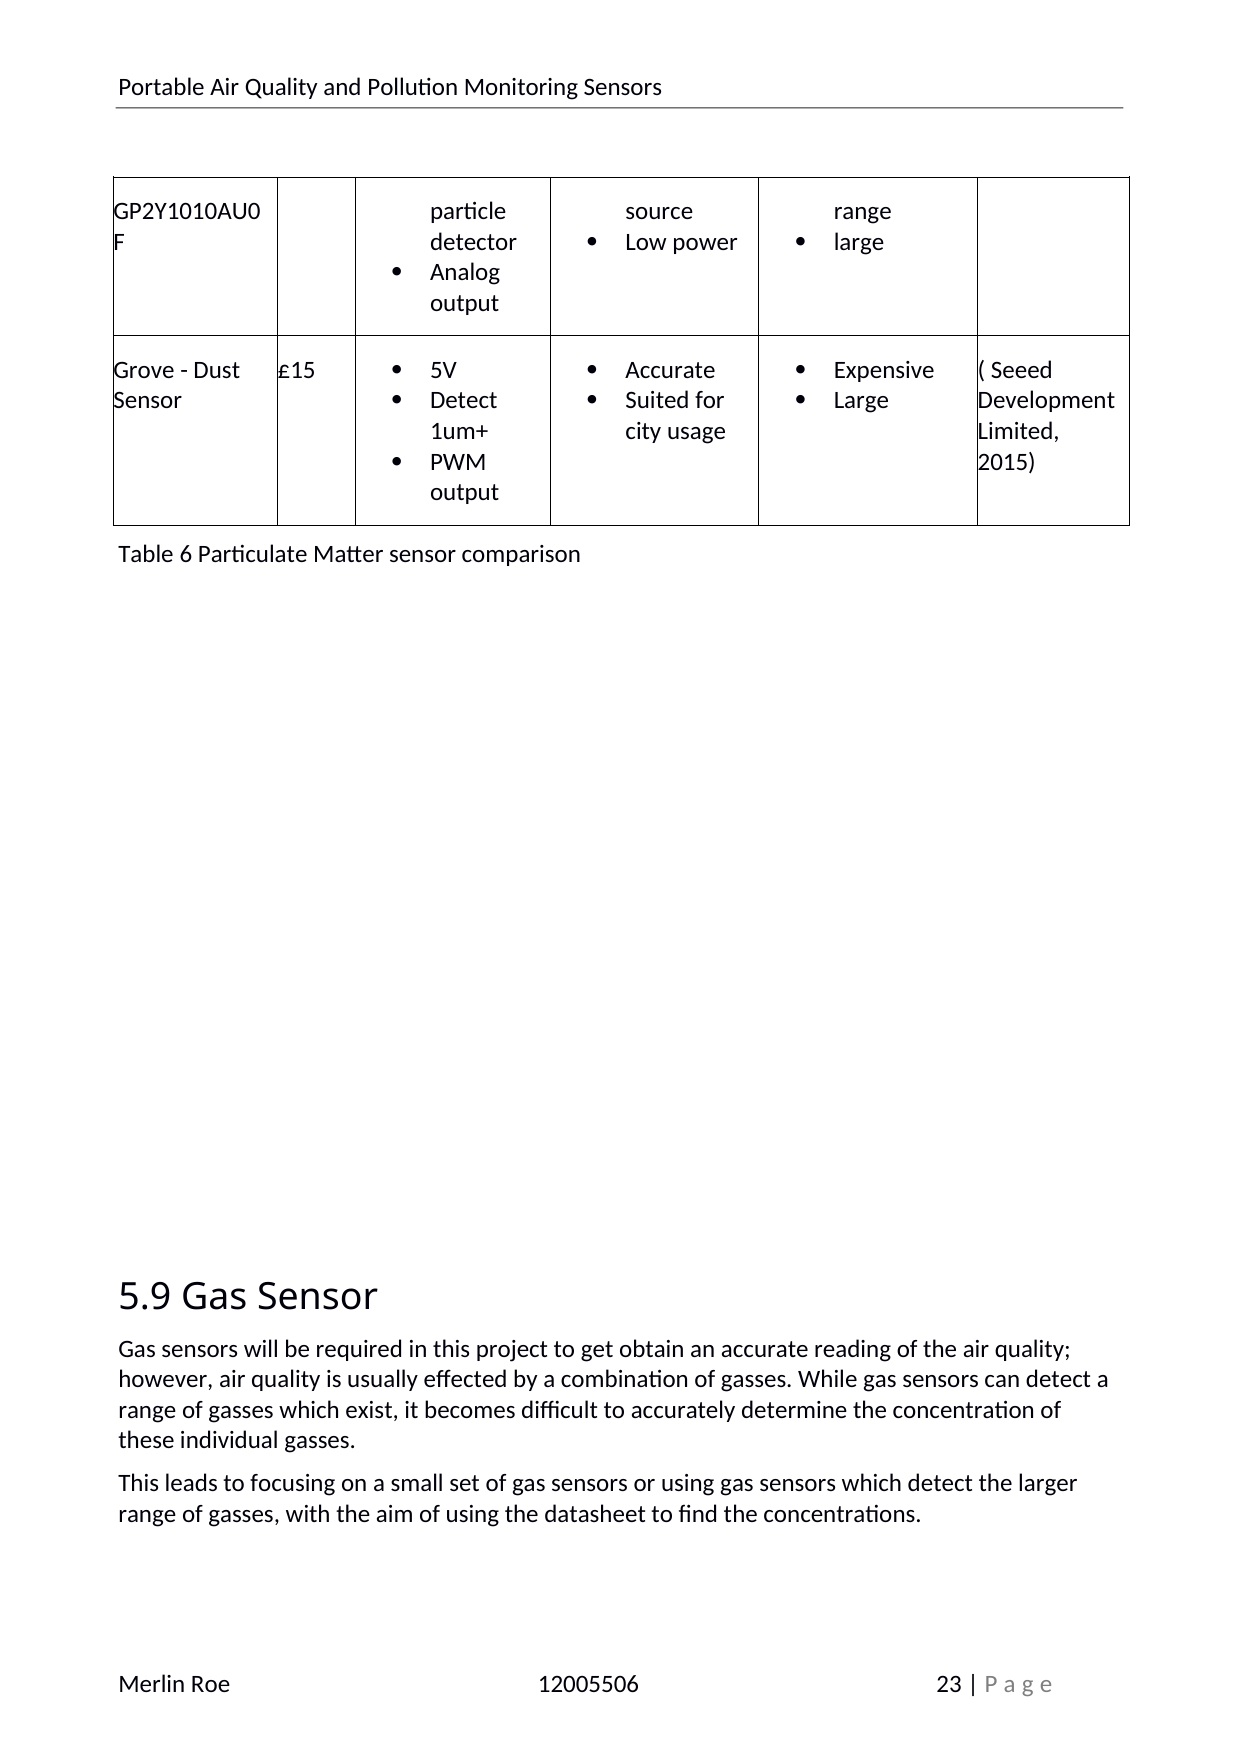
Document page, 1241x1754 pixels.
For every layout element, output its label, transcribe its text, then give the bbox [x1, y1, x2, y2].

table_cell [759, 178, 977, 335]
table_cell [114, 178, 277, 335]
table_cell [978, 336, 1129, 525]
text This leads to focusing on a small set of gas sensors or using gas sensors which detect the larger range of gasses, with the aim of using the datasheet to find the concentrations. [118, 1467, 1123, 1528]
text Gas sensors will be required in this project to get obtain an accurate reading of the air quality; however, air quality is usually effected by a combination of gasses. While gas sensors can detect a range of gasses which exist, it becomes difficult to accurately determine the concentration of these individual gasses. [118, 1333, 1123, 1455]
table_cell [978, 178, 1129, 335]
text Table 6 Particulate Matter sensor comparison [118, 538, 1123, 568]
table_cell 5V Detect 1um+ PWM output [356, 336, 550, 525]
table_cell Accurate Suited for city usage [551, 336, 758, 525]
table_cell Grove - Dust Sensor [114, 336, 277, 525]
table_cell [551, 178, 758, 335]
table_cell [356, 178, 550, 335]
table_cell £15 [278, 336, 355, 525]
table_cell Expensive Large [759, 336, 977, 525]
table_cell £8 [278, 178, 355, 335]
subtitle Gas Sensor [118, 1269, 1123, 1320]
